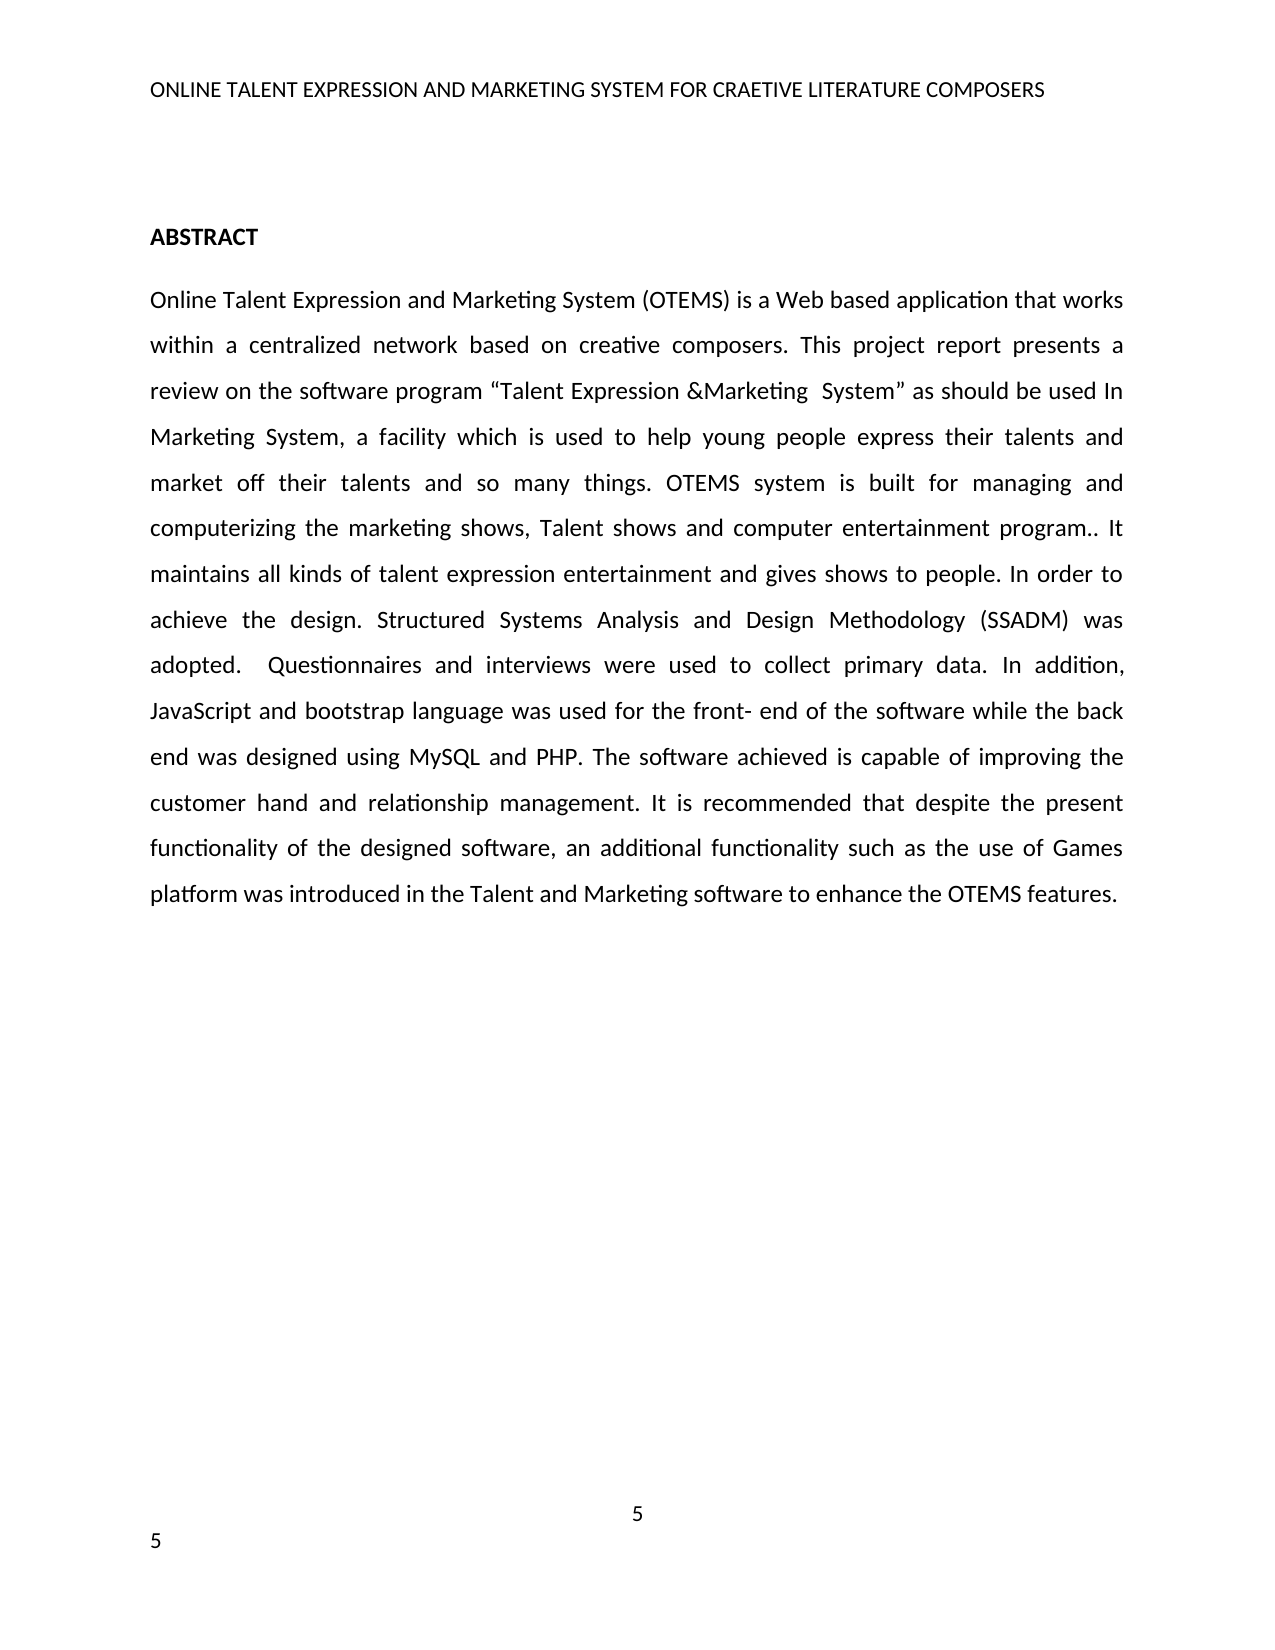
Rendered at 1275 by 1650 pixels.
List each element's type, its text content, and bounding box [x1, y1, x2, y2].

text Online Talent Expression and Marketing System (OTEMS) is a Web based application that works within a centralized network based on creative composers. This project report presents a review on the software program “Talent Expression &Marketing System” as should be used In Marketing System, a facility which is used to help young people express their talents and market off their talents and so many things. OTEMS system is built for managing and computerizing the marketing shows, Talent shows and computer entertainment program.. It maintains all kinds of talent expression entertainment and gives shows to people. In order to achieve the design. Structured Systems Analysis and Design Methodology (SSADM) was adopted. Questionnaires and interviews were used to collect primary data. In addition, JavaScript and bootstrap language was used for the front- end of the software while the back end was designed using MySQL and PHP. The software achieved is capable of improving the customer hand and relationship management. It is recommended that despite the present functionality of the designed software, an additional functionality such as the use of Games platform was introduced in the Talent and Marketing software to enhance the OTEMS features. [150, 284, 1125, 909]
text ABSTRACT [150, 221, 1125, 252]
